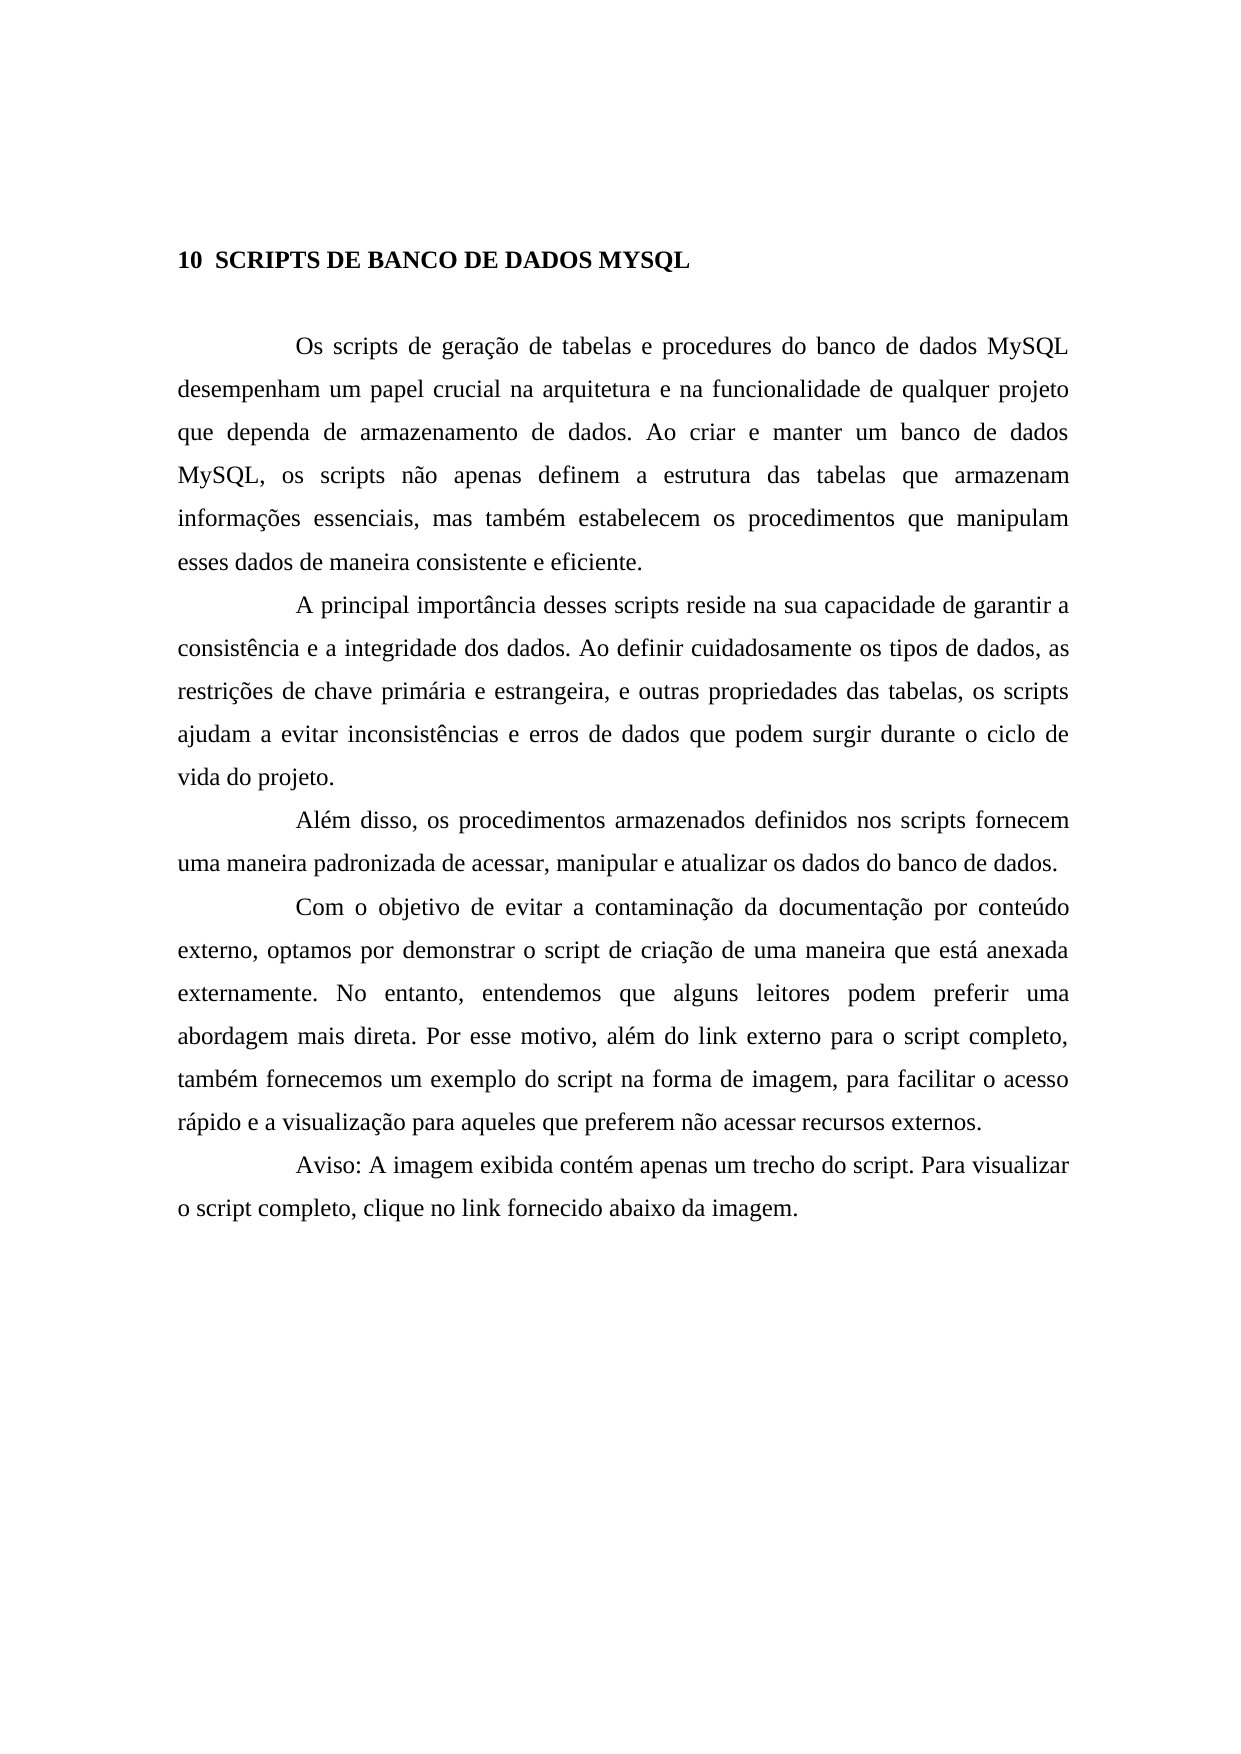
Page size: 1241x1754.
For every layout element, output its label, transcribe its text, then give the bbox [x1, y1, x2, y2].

text A principal importância desses scripts reside na sua capacidade de garantir a consistência e a integridade dos dados. Ao definir cuidadosamente os tipos de dados, as restrições de chave primária e estrangeira, e outras propriedades das tabelas, os scripts ajudam a evitar inconsistências e erros de dados que podem surgir durante o ciclo de vida do projeto. [177, 590, 1070, 791]
subtitle SCRIPTS DE BANCO DE DADOS MYSQL [177, 245, 1070, 273]
text Os scripts de geração de tabelas e procedures do banco de dados MySQL desempenham um papel crucial na arquitetura e na funcionalidade de qualquer projeto que dependa de armazenamento de dados. Ao criar e manter um banco de dados MySQL, os scripts não apenas definem a estrutura das tabelas que armazenam informações essenciais, mas também estabelecem os procedimentos que manipulam esses dados de maneira consistente e eficiente. [177, 331, 1070, 575]
text Além disso, os procedimentos armazenados definidos nos scripts fornecem uma maneira padronizada de acessar, manipular e atualizar os dados do banco de dados. [177, 805, 1070, 877]
text Com o objetivo de evitar a contaminação da documentação por conteúdo externo, optamos por demonstrar o script de criação de uma maneira que está anexada externamente. No entanto, entendemos que alguns leitores podem preferir uma abordagem mais direta. Por esse motivo, além do link externo para o script completo, também fornecemos um exemplo do script na forma de imagem, para facilitar o acesso rápido e a visualização para aqueles que preferem não acessar recursos externos. [177, 892, 1070, 1136]
text Aviso: A imagem exibida contém apenas um trecho do script. Para visualizar o script completo, clique no link fornecido abaixo da imagem. [177, 1150, 1070, 1222]
